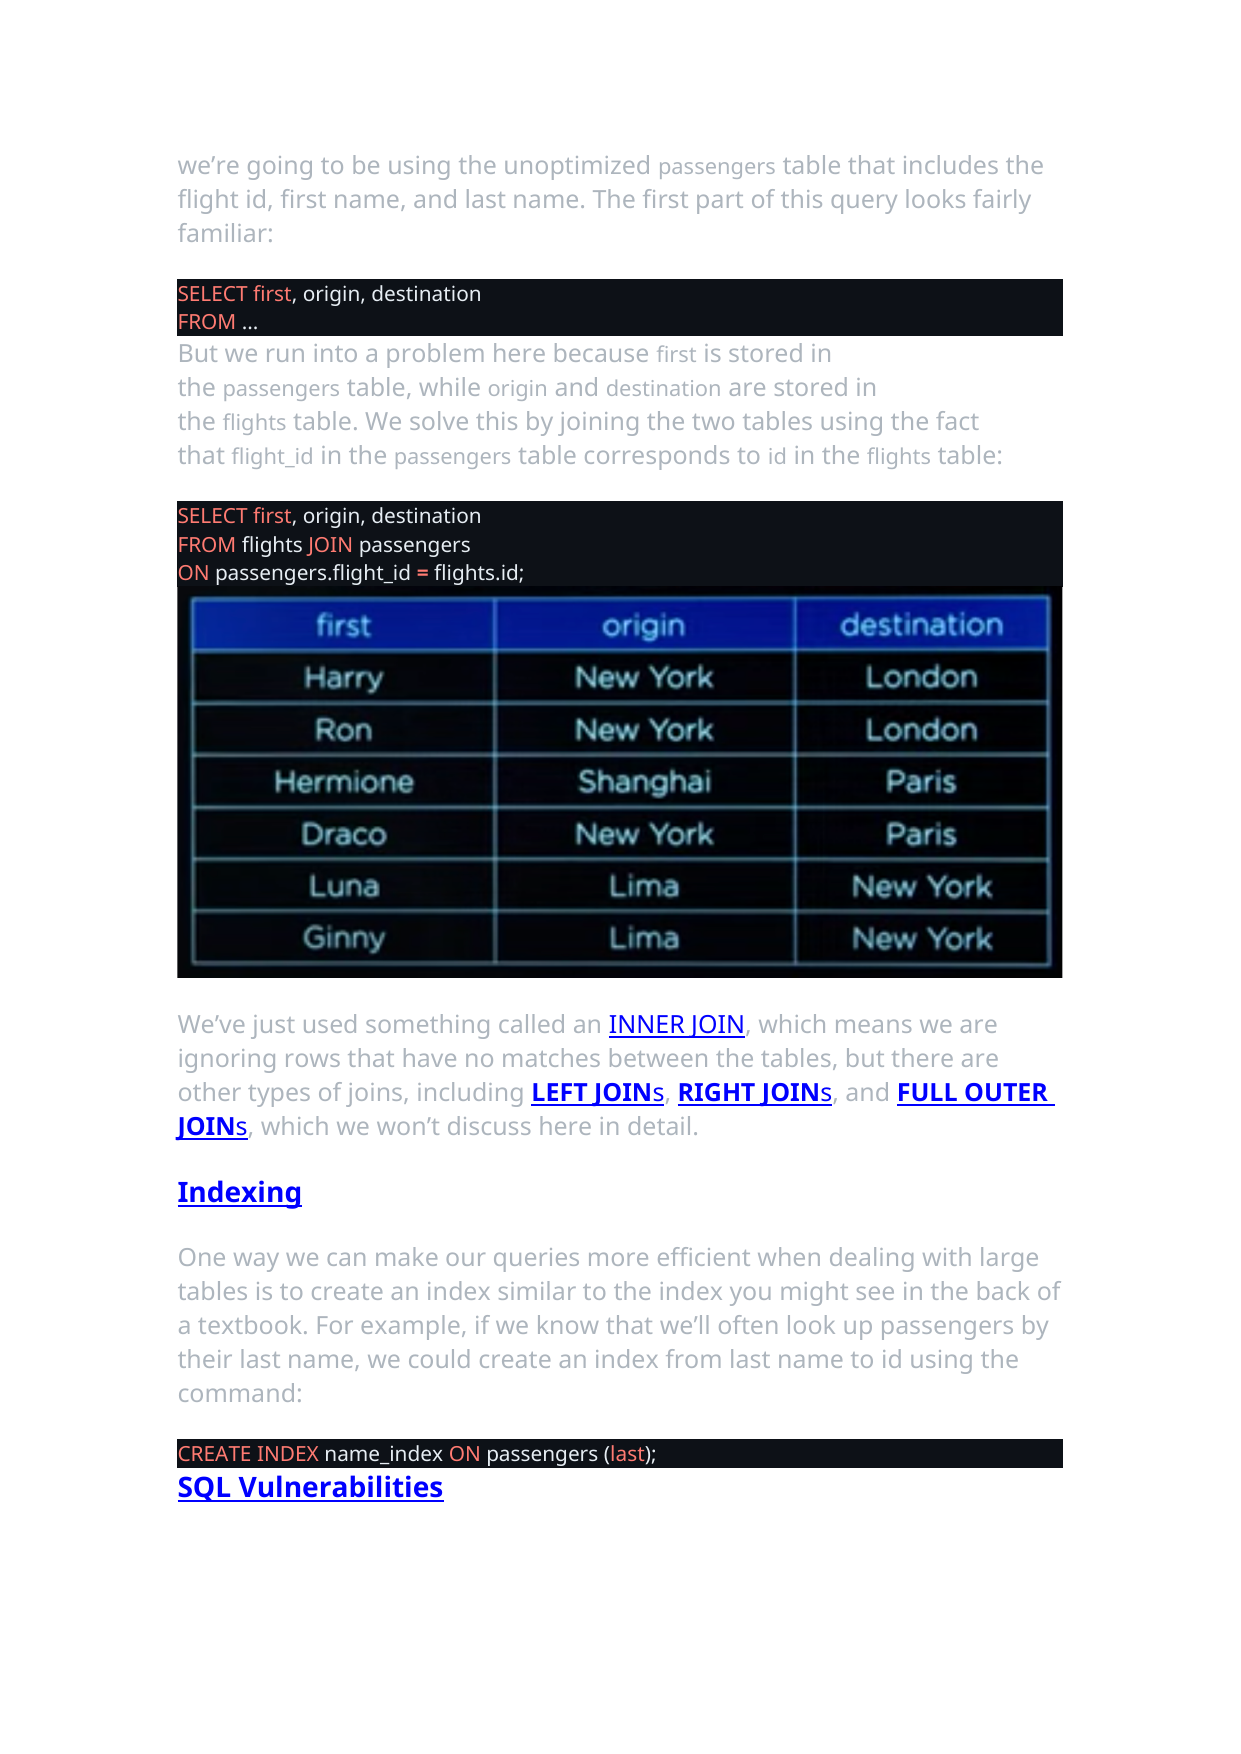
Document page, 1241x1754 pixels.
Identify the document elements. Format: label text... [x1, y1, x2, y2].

text One way we can make our queries more efficient when dealing with large tables is to create an index similar to the index you might see in the back of a textbook. For example, if we know that we’ll often look up passengers by their last name, we could create an index from last name to id using the command: [177, 1240, 1063, 1410]
text SQL Vulnerabilities [177, 1468, 1063, 1506]
picture [177, 586, 1063, 978]
text FROM ... [177, 307, 1063, 336]
text SELECT first, origin, destination [177, 501, 1063, 530]
text SELECT first, origin, destination [177, 279, 1063, 307]
text ON passengers.flight_id = flights.id; [177, 558, 1063, 586]
text Indexing [177, 1172, 1063, 1211]
text We’ve just used something called an INNER JOIN, which means we are ignoring rows that have no matches between the tables, but there are other types of joins, including LEFT JOINs, RIGHT JOINs, and FULL OUTER JOINs, which we won’t discuss here in detail. [177, 1007, 1063, 1143]
text But we run into a problem here because first is stored in the passengers table, while origin and destination are stored in the flights table. We solve this by joining the two tables using the fact that flight_id in the passengers table corresponds to id in the flights table: [177, 336, 1063, 472]
text FROM flights JOIN passengers [177, 530, 1063, 558]
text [177, 148, 1063, 250]
text CREATE INDEX name_index ON passengers (last); [177, 1439, 1063, 1468]
